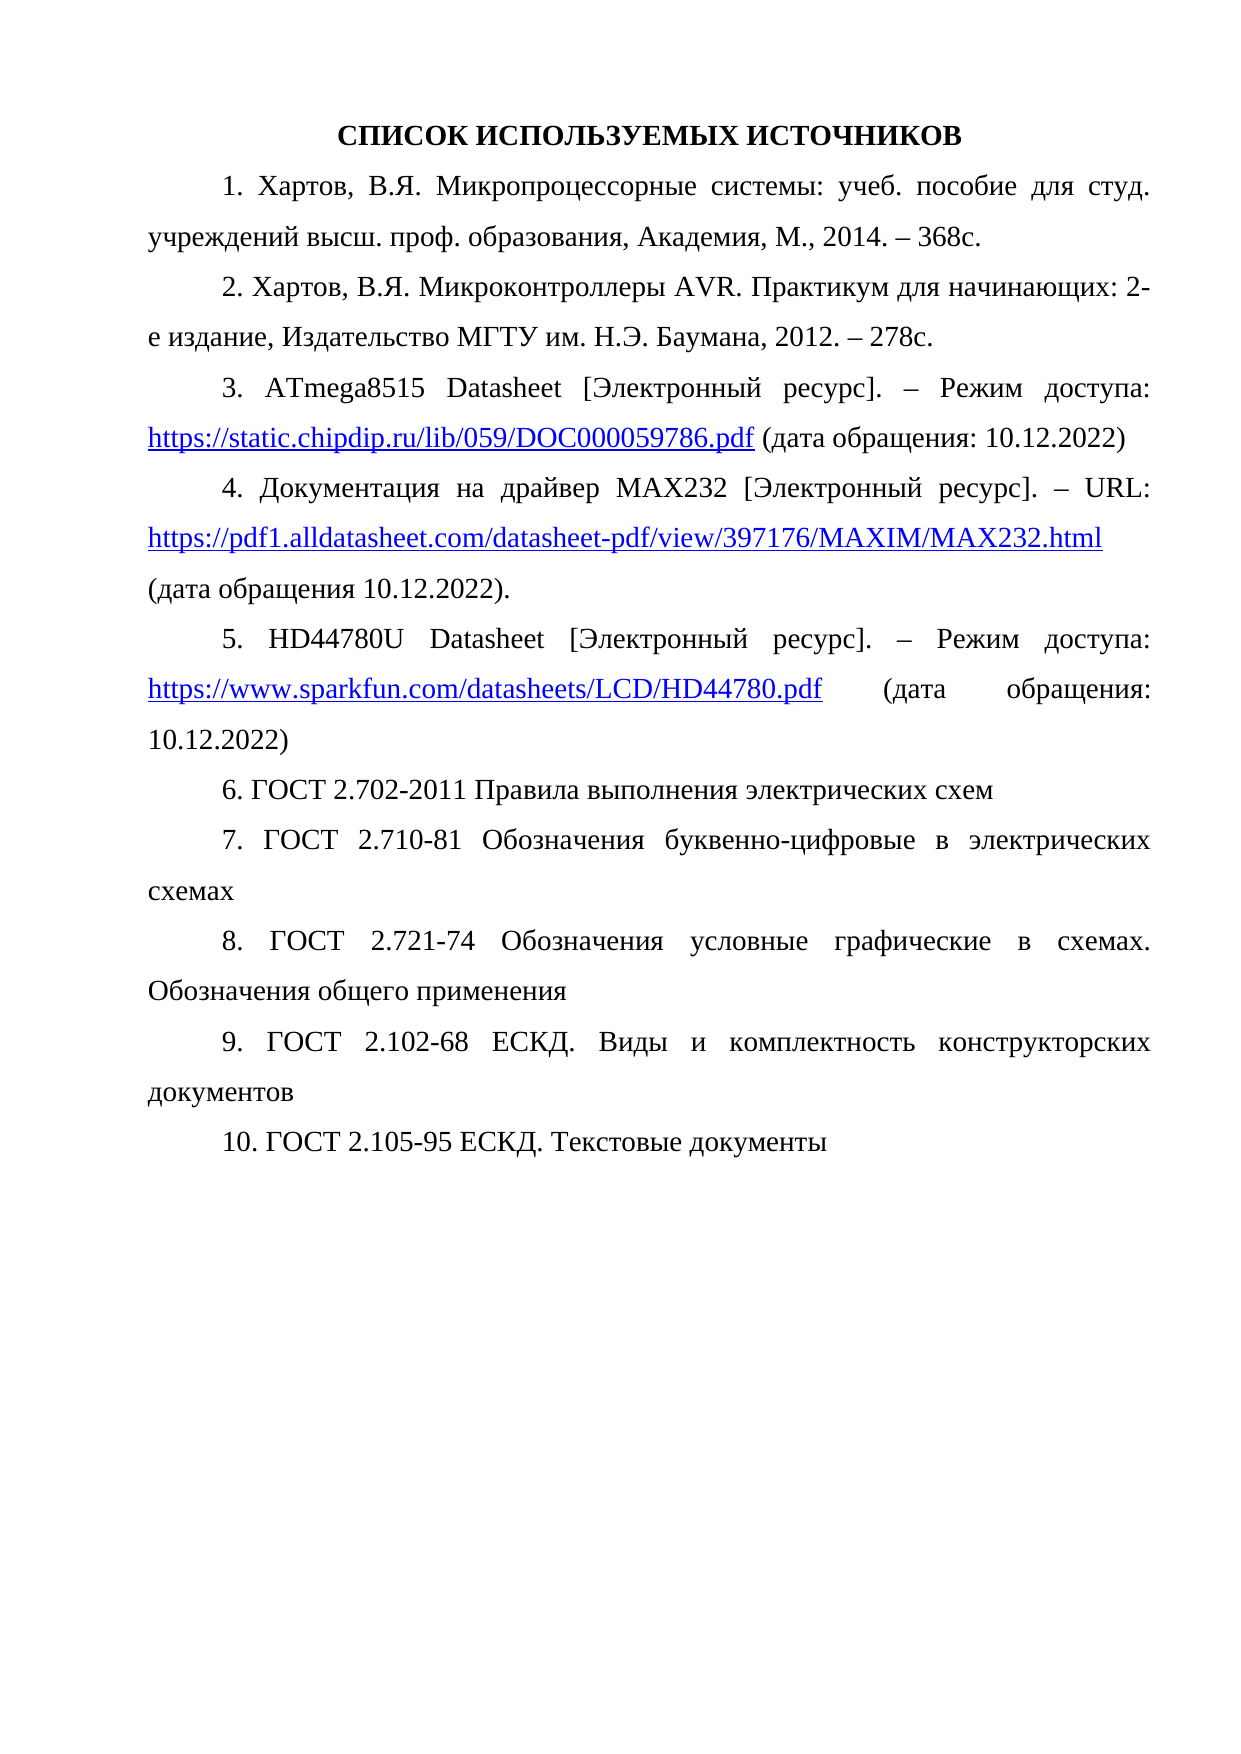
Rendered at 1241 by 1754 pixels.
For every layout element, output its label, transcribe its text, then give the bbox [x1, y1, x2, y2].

text 8. ГОСТ 2.721-74 Обозначения условные графические в схемах. Обозначения общего применения [148, 923, 1152, 1007]
text 9. ГОСТ 2.102-68 ЕСКД. Виды и комплектность конструкторских документов [148, 1024, 1152, 1108]
text 6. ГОСТ 2.702-2011 Правила выполнения электрических схем [148, 772, 1152, 806]
subtitle СПИСОК ИСПОЛЬЗУЕМЫХ ИСТОЧНИКОВ [148, 118, 1152, 152]
text 2. Хартов, В.Я. Микроконтроллеры AVR. Практикум для начинающих: 2-е издание, Издательство МГТУ им. Н.Э. Баумана, 2012. – 278с. [148, 269, 1152, 353]
text 4. Документация на драйвер MAX232 [Электронный ресурс]. – URL: https://pdf1.alldatasheet.com/datasheet-pdf/view/397176/MAXIM/MAX232.html (дата обращения 10.12.2022). [148, 470, 1152, 604]
text 7. ГОСТ 2.710-81 Обозначения буквенно-цифровые в электрических схемах [148, 822, 1152, 906]
text 3. ATmega8515 Datasheet [Электронный ресурс]. – Режим доступа: https://static.chipdip.ru/lib/059/DOC000059786.pdf (дата обращения: 10.12.2022) [148, 370, 1152, 453]
text 5. HD44780U Datasheet [Электронный ресурс]. – Режим доступа: https://www.sparkfun.com/datasheets/LCD/HD44780.pdf (дата обращения: 10.12.2022) [148, 621, 1152, 755]
text 10. ГОСТ 2.105-95 ЕСКД. Текстовые документы [148, 1124, 1152, 1158]
text 1. Хартов, В.Я. Микропроцессорные системы: учеб. пособие для студ. учреждений высш. проф. образования, Академия, М., 2014. – 368с. [148, 168, 1152, 252]
